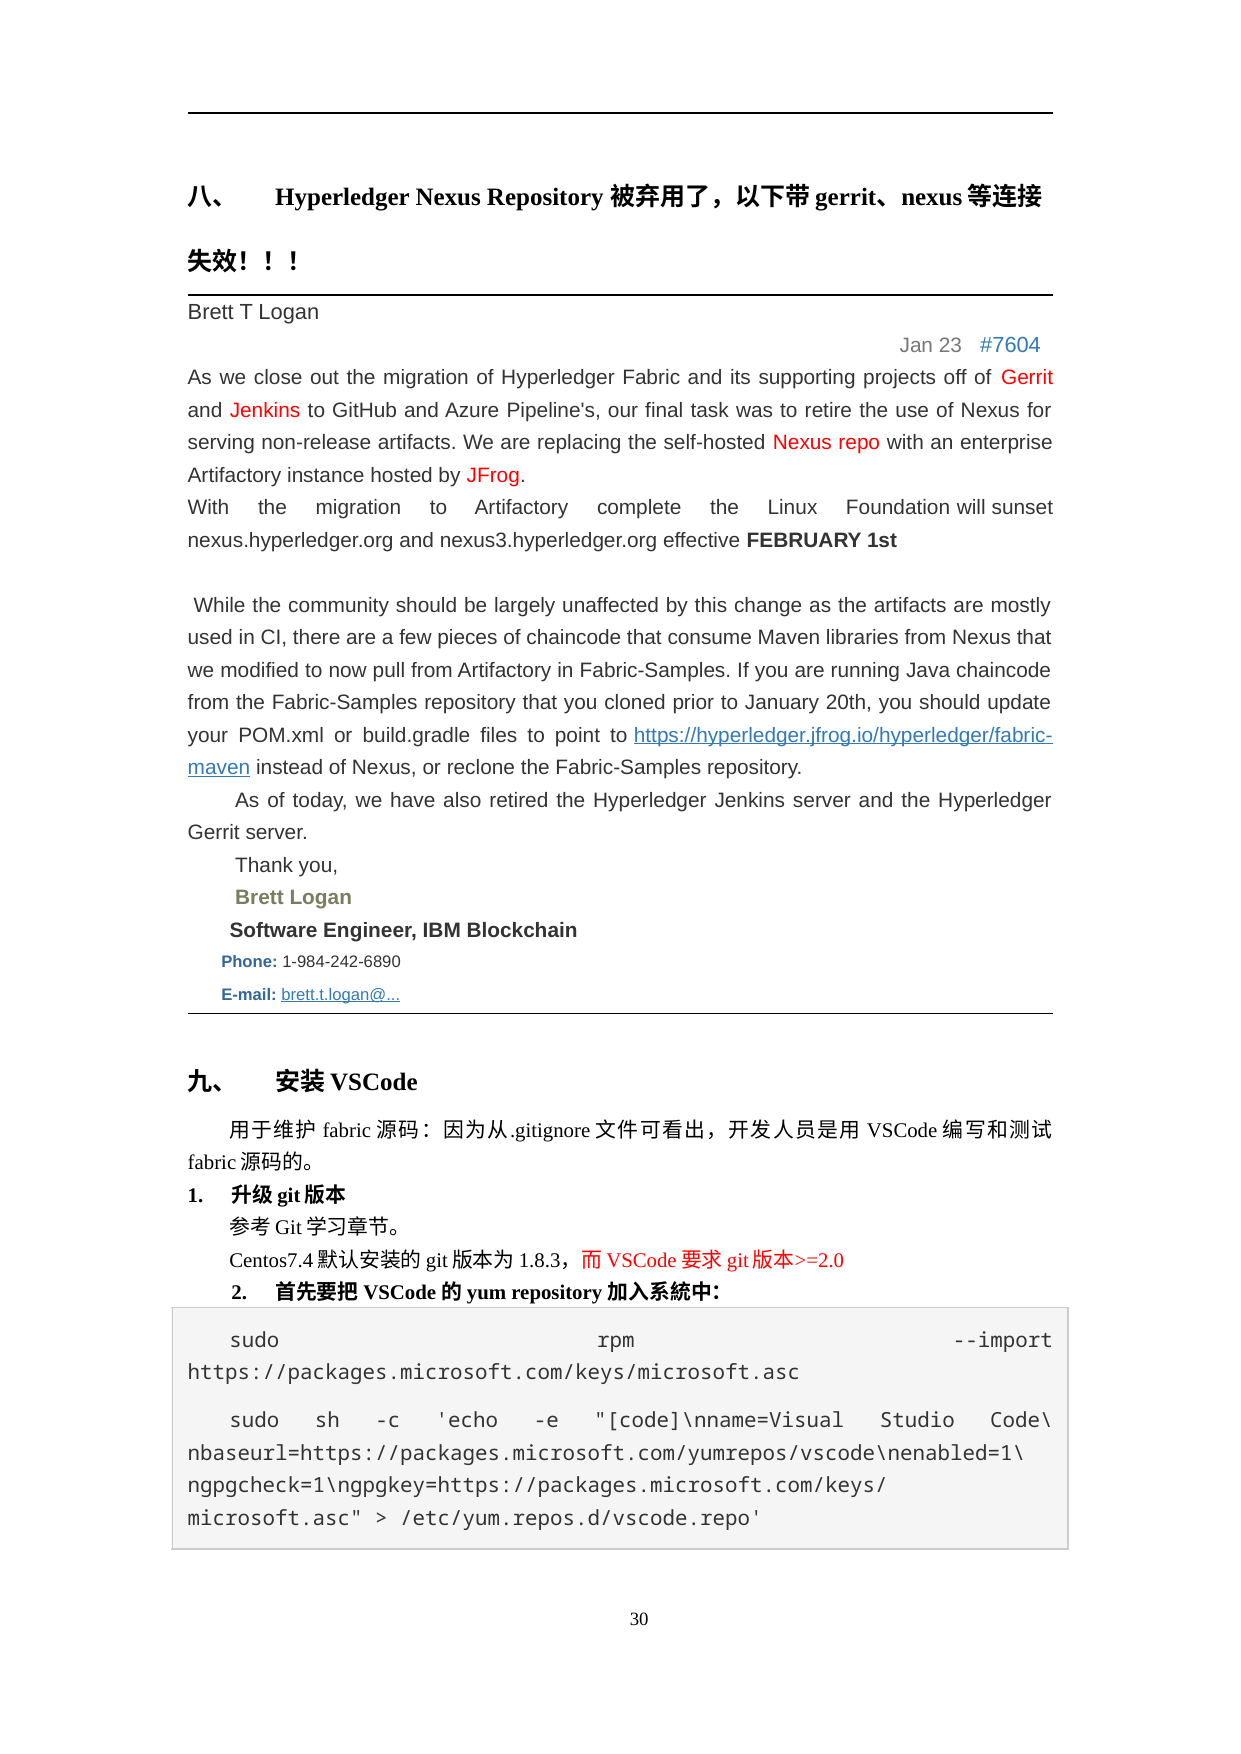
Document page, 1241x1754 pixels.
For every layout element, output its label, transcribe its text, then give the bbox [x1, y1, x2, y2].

subtitle 安装VSCode [187, 1047, 1053, 1112]
text 参考Git学习章节。 [187, 1209, 1053, 1242]
text While the community should be largely unaffected by this change as the artifacts are mostly used in CI, there are a few pieces of chaincode that consume Maven libraries from Nexus that we modified to now pull from Artifactory in Fabric-Samples. If you are running Java chaincode from the Fabric-Samples repository that you cloned prior to January 20th, you should update your POM.xml or build.gradle files to point to https://hyperledger.jfrog.io/hyperledger/fabric-maven instead of Nexus, or reclone the Fabric-Samples repository. [187, 588, 1053, 783]
text Brett T Logan [187, 296, 1053, 328]
text Brett Logan [187, 881, 1053, 913]
subtitle Hyperledger Nexus Repository 被弃用了，以下带gerrit、nexus等连接失效！！！ [187, 162, 1053, 296]
text sudo sh -c 'echo -e "[code]\nname=Visual Studio Code\nbaseurl=https://packages.microsoft.com/yumrepos/vscode\nenabled=1\ngpgcheck=1\ngpgkey=https://packages.microsoft.com/keys/microsoft.asc" > /etc/yum.repos.d/vscode.repo' [173, 1387, 1067, 1548]
text Thank you, [187, 848, 1053, 881]
text As we close out the migration of Hyperledger Fabric and its supporting projects off of Gerrit and Jenkins to GitHub and Azure Pipeline's, our final task was to retire the use of Nexus for serving non-release artifacts. We are replacing the self-hosted Nexus repo with an enterprise Artifactory instance hosted by JFrog. [187, 361, 1053, 491]
text 用于维护fabric源码：因为从.gitignore文件可看出，开发人员是用VSCode编写和测试fabric源码的。 [187, 1112, 1053, 1177]
text Centos7.4默认安装的git版本为1.8.3，而VSCode要求git版本>=2.0 [187, 1242, 1053, 1274]
text As of today, we have also retired the Hyperledger Jenkins server and the Hyperledger Gerrit server. [187, 783, 1053, 848]
text E-mail: brett.t.logan@... [187, 978, 1053, 1014]
text Jan 23 #7604 [187, 328, 1053, 361]
text sudo rpm --import https://packages.microsoft.com/keys/microsoft.asc [173, 1308, 1067, 1387]
text With the migration to Artifactory complete the Linux Foundation will sunset nexus.hyperledger.org and nexus3.hyperledger.org effective FEBRUARY 1st [187, 491, 1053, 556]
text Phone: 1-984-242-6890 [187, 946, 1053, 978]
subtitle 升级git版本 [187, 1177, 1053, 1209]
subtitle 首先要把 VSCode 的 yum repository 加入系統中： [231, 1274, 1053, 1307]
text Software Engineer, IBM Blockchain [187, 913, 1053, 946]
